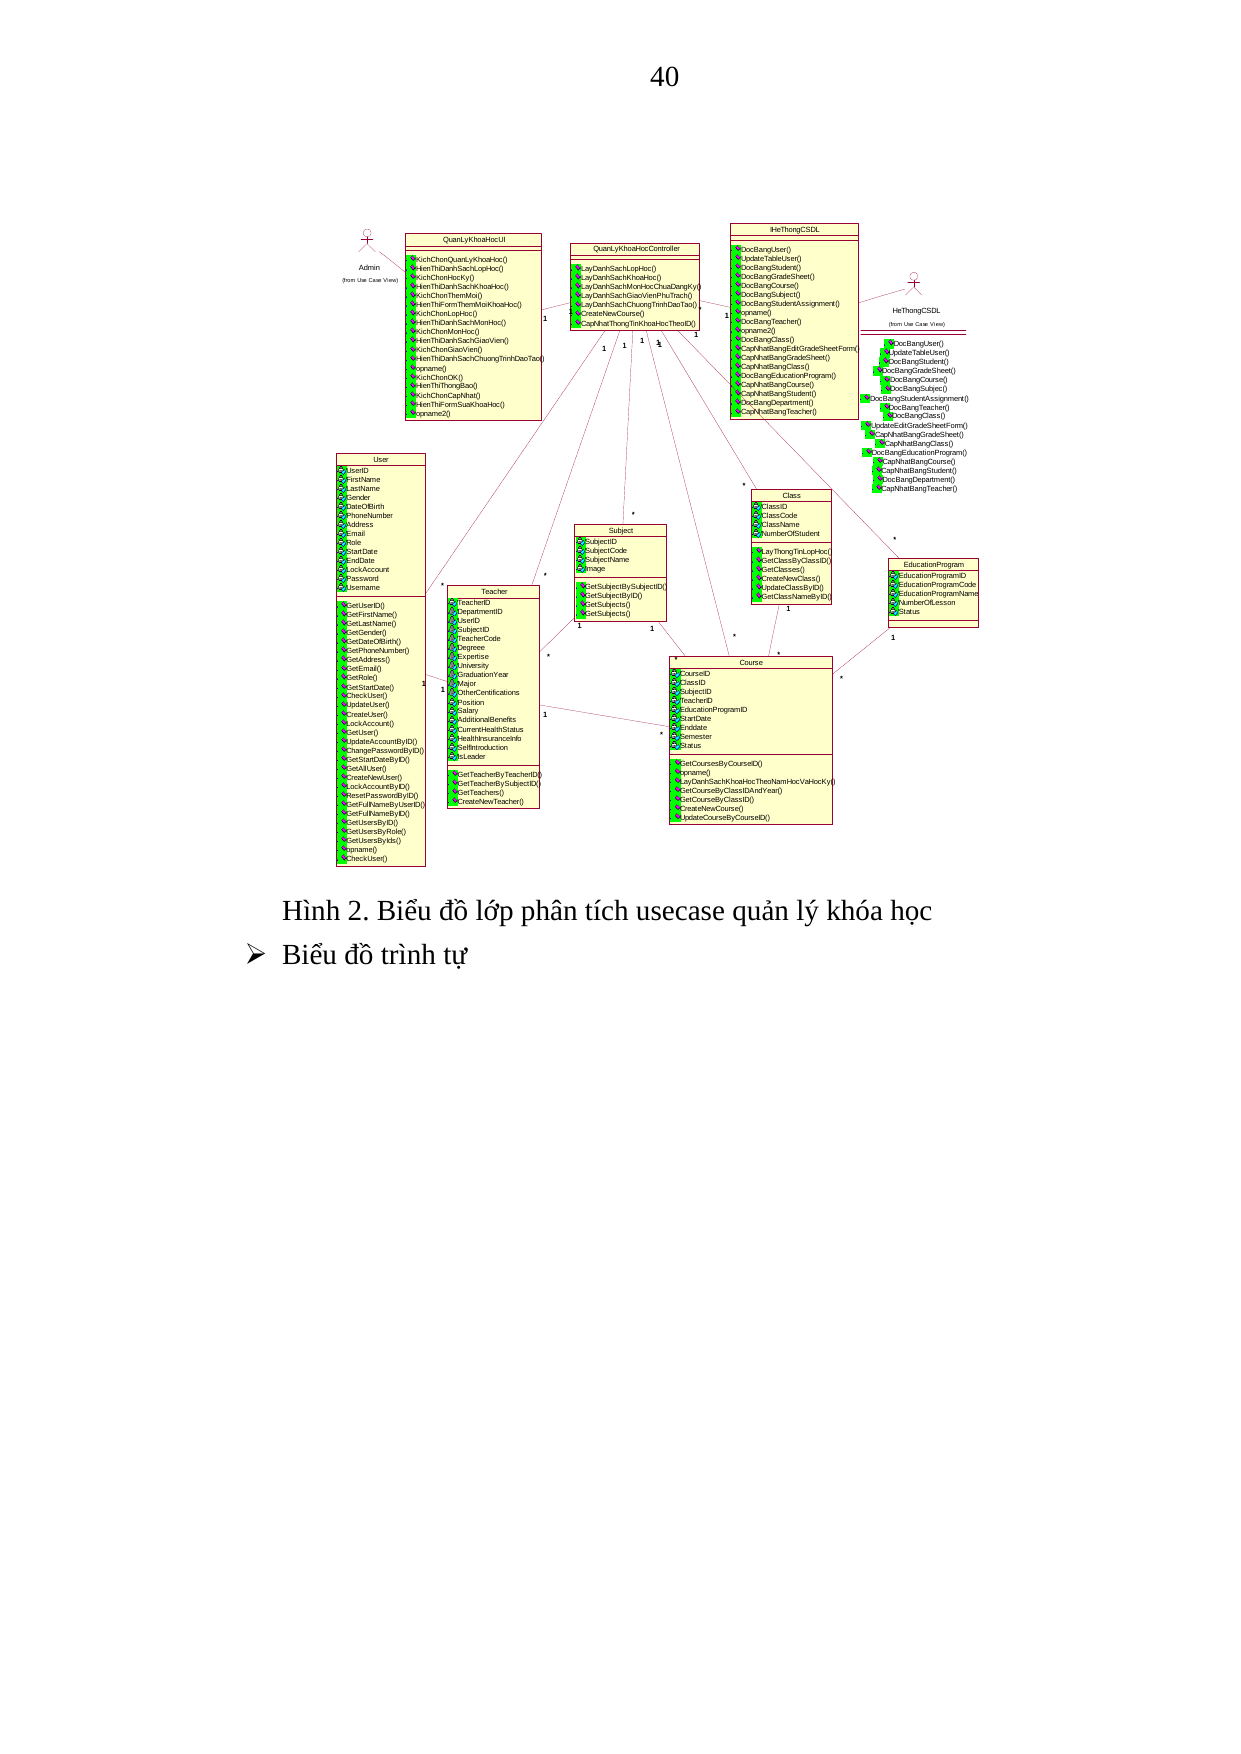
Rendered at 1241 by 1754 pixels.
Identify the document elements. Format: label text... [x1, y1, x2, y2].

list Hình 2. Biểu đồ lớp phân tích usecase quản lý khóa học [282, 893, 1122, 927]
list Biểu đồ trình tự [244, 937, 1122, 971]
